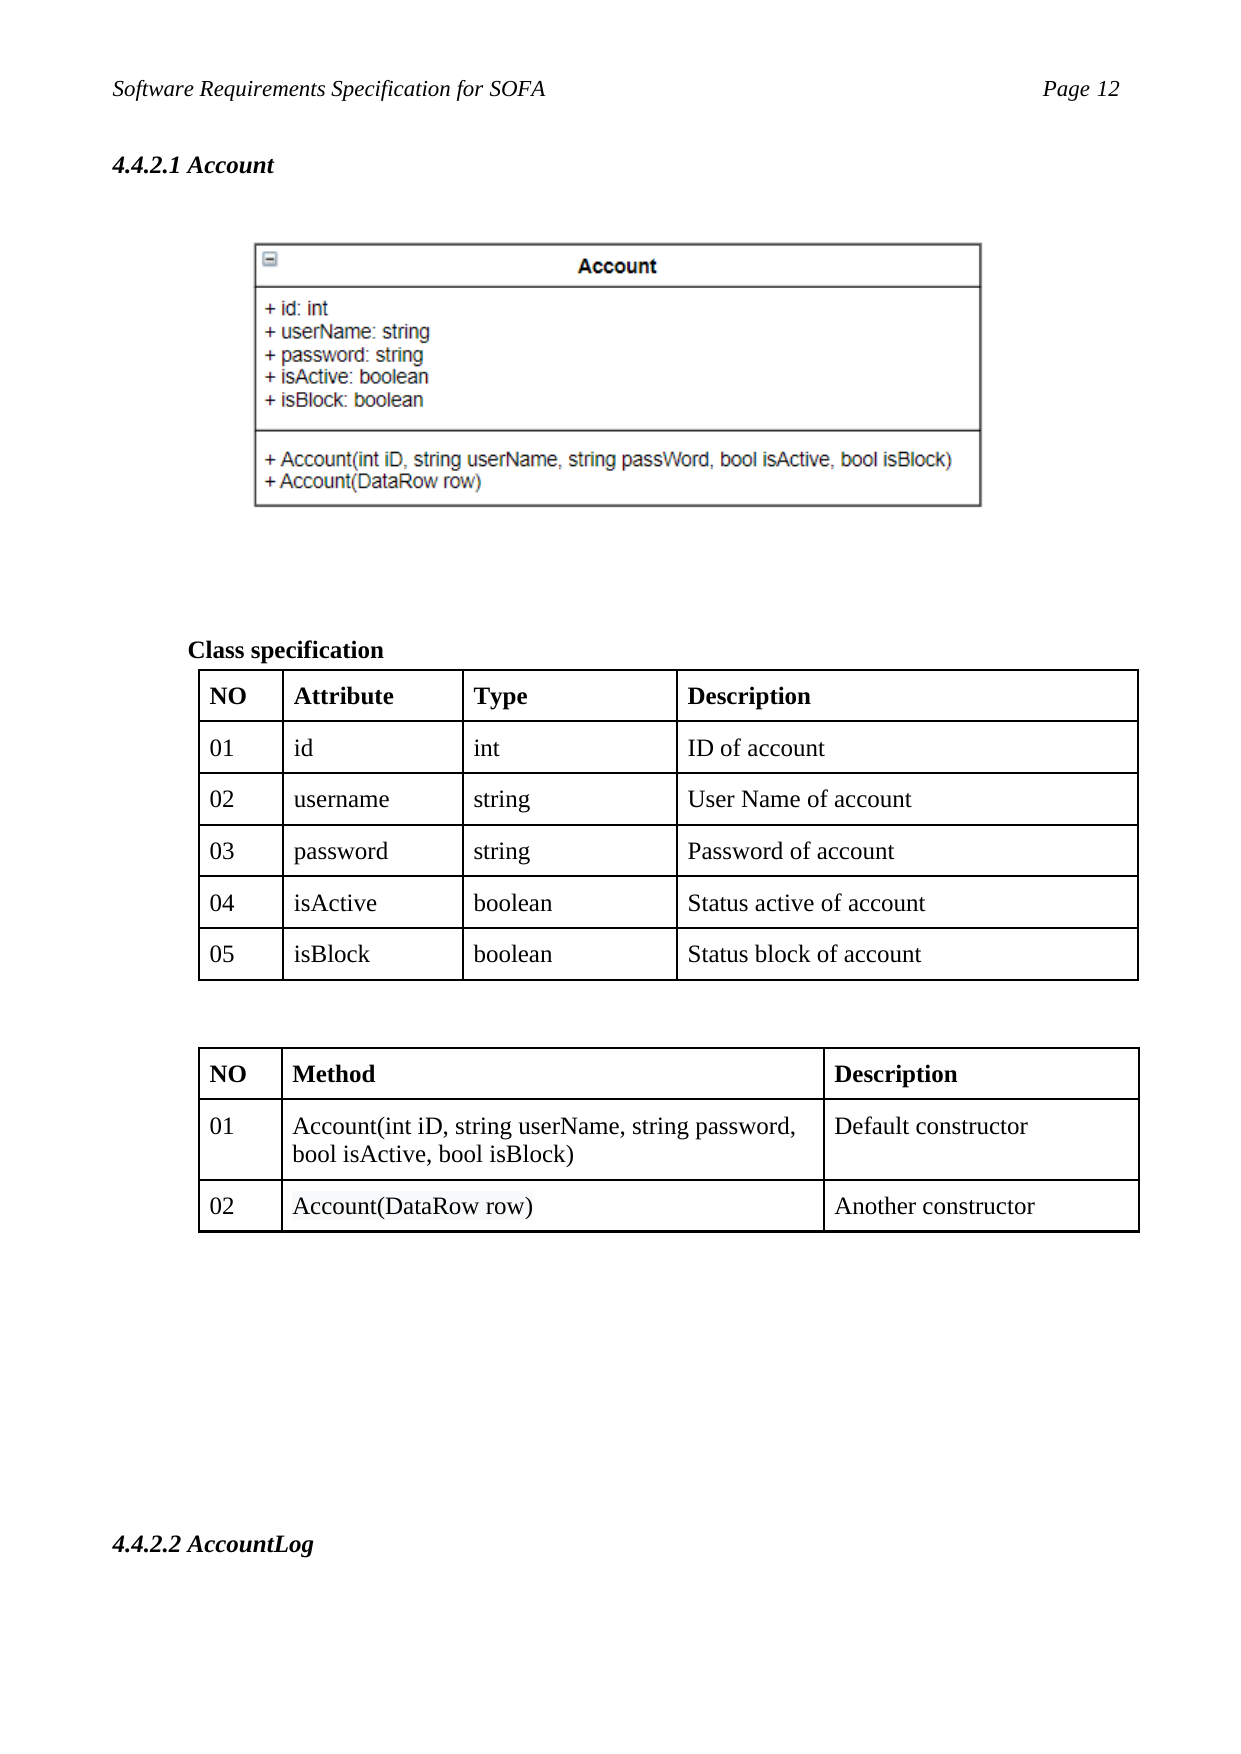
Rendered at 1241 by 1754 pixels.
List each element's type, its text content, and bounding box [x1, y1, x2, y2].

table_header Description [678, 671, 1137, 720]
table_cell string [464, 774, 676, 823]
table_cell Default constructor [825, 1100, 1138, 1179]
table_header Method [283, 1049, 823, 1098]
table_cell username [284, 774, 462, 823]
table_cell Password of account [678, 826, 1137, 875]
table_cell boolean [464, 929, 676, 978]
table_header NO [200, 671, 282, 720]
table_cell id [284, 722, 462, 772]
table_cell Account(int iD, string userName, string password, bool isActive, bool isBlock) [283, 1100, 823, 1179]
table_cell int [464, 722, 676, 772]
table_cell Account(DataRow row) [283, 1181, 823, 1230]
table_cell 01 [200, 1100, 281, 1179]
table_cell ID of account [678, 722, 1137, 772]
table_header NO [200, 1049, 281, 1098]
table_cell string [464, 826, 676, 875]
table_cell 02 [200, 774, 282, 823]
table_cell isBlock [284, 929, 462, 978]
table_cell Status block of account [678, 929, 1137, 978]
text 4.4.2.2 AccountLog [112, 1529, 1128, 1558]
table_cell isActive [284, 877, 462, 927]
table_cell Another constructor [825, 1181, 1138, 1230]
table_header Description [825, 1049, 1138, 1098]
table_cell Status active of account [678, 877, 1137, 927]
table_cell 05 [200, 929, 282, 978]
table_cell 01 [200, 722, 282, 772]
table_header Type [464, 671, 676, 720]
text Class specification [112, 635, 1128, 664]
table_cell 03 [200, 826, 282, 875]
table_cell 04 [200, 877, 282, 927]
picture [187, 183, 1088, 632]
table_cell boolean [464, 877, 676, 927]
table_header Attribute [284, 671, 462, 720]
table_cell 02 [200, 1181, 281, 1230]
table_cell password [284, 826, 462, 875]
table_cell User Name of account [678, 774, 1137, 823]
text 4.4.2.1 Account [112, 150, 1128, 179]
